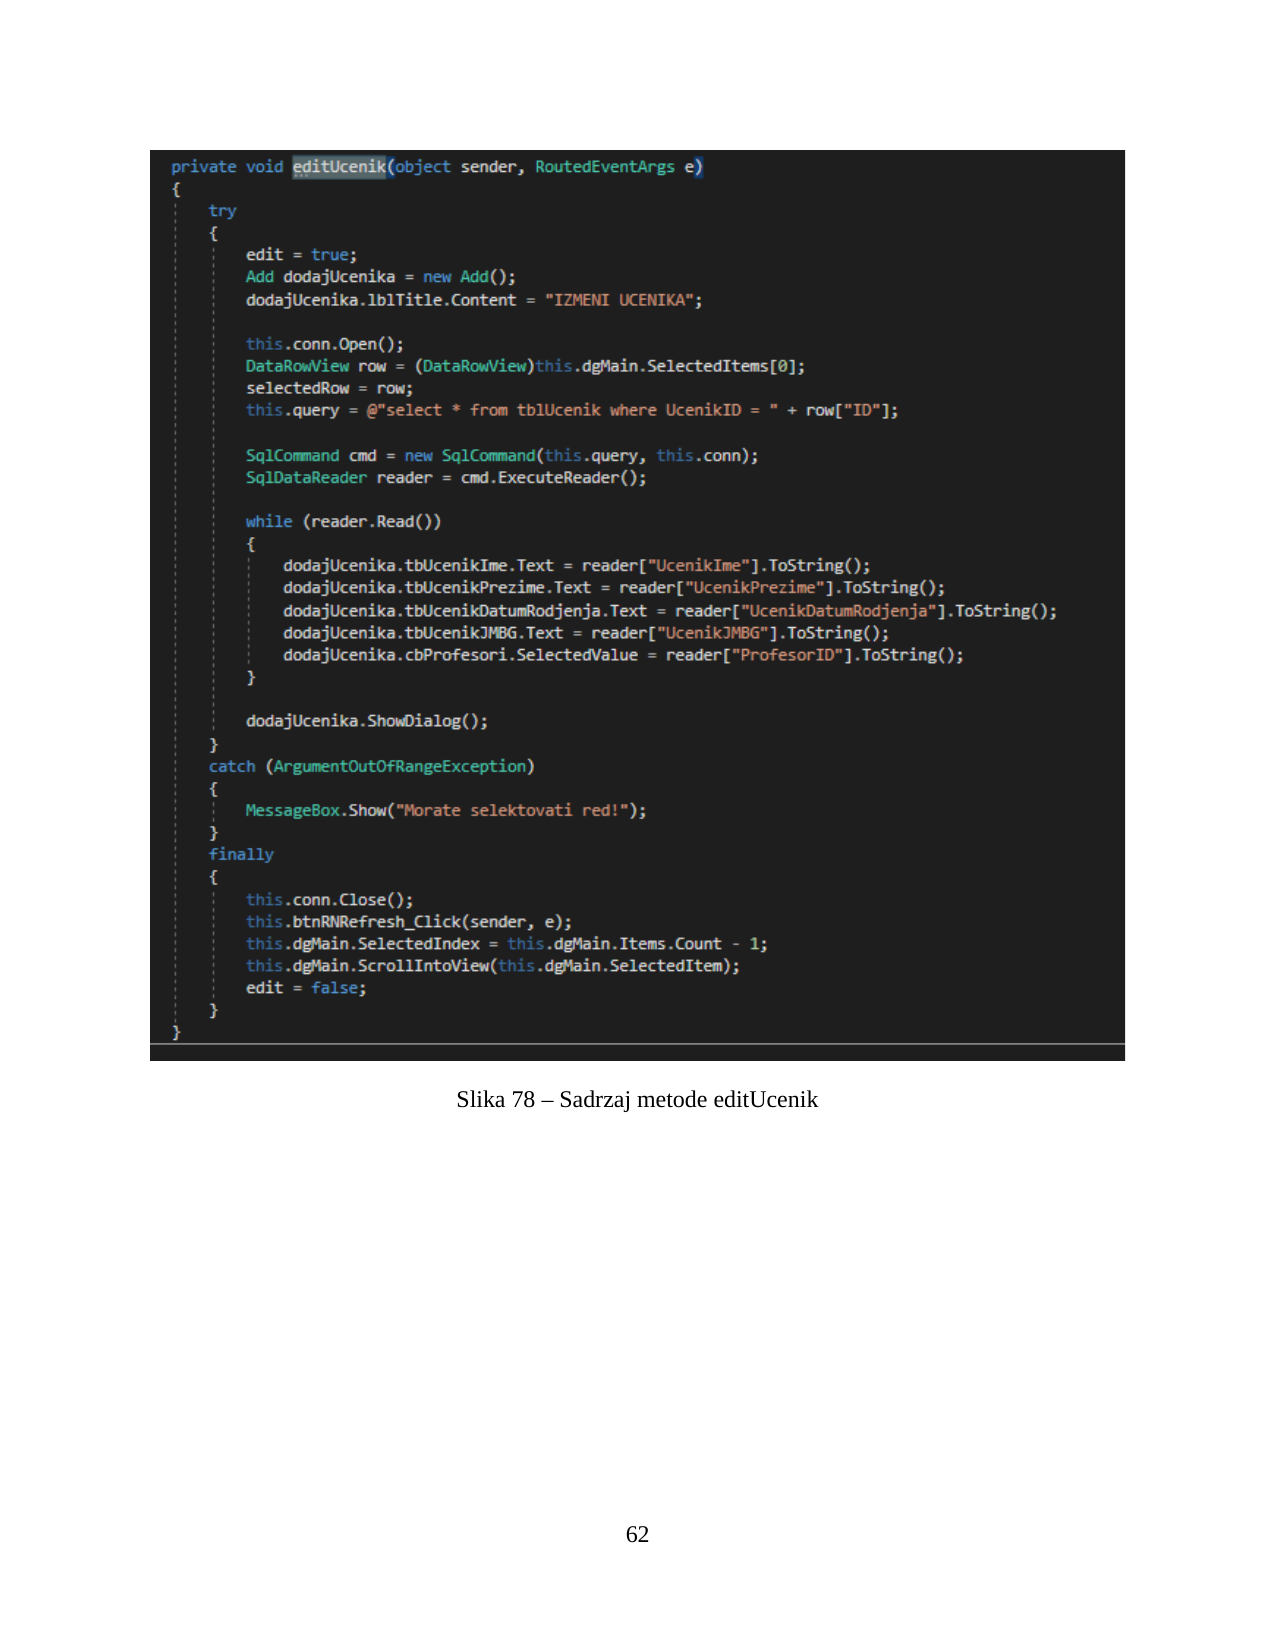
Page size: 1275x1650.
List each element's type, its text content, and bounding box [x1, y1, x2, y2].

picture [150, 150, 1125, 1061]
text Slika 78 – Sadrzaj metode editUcenik [150, 1086, 1125, 1113]
